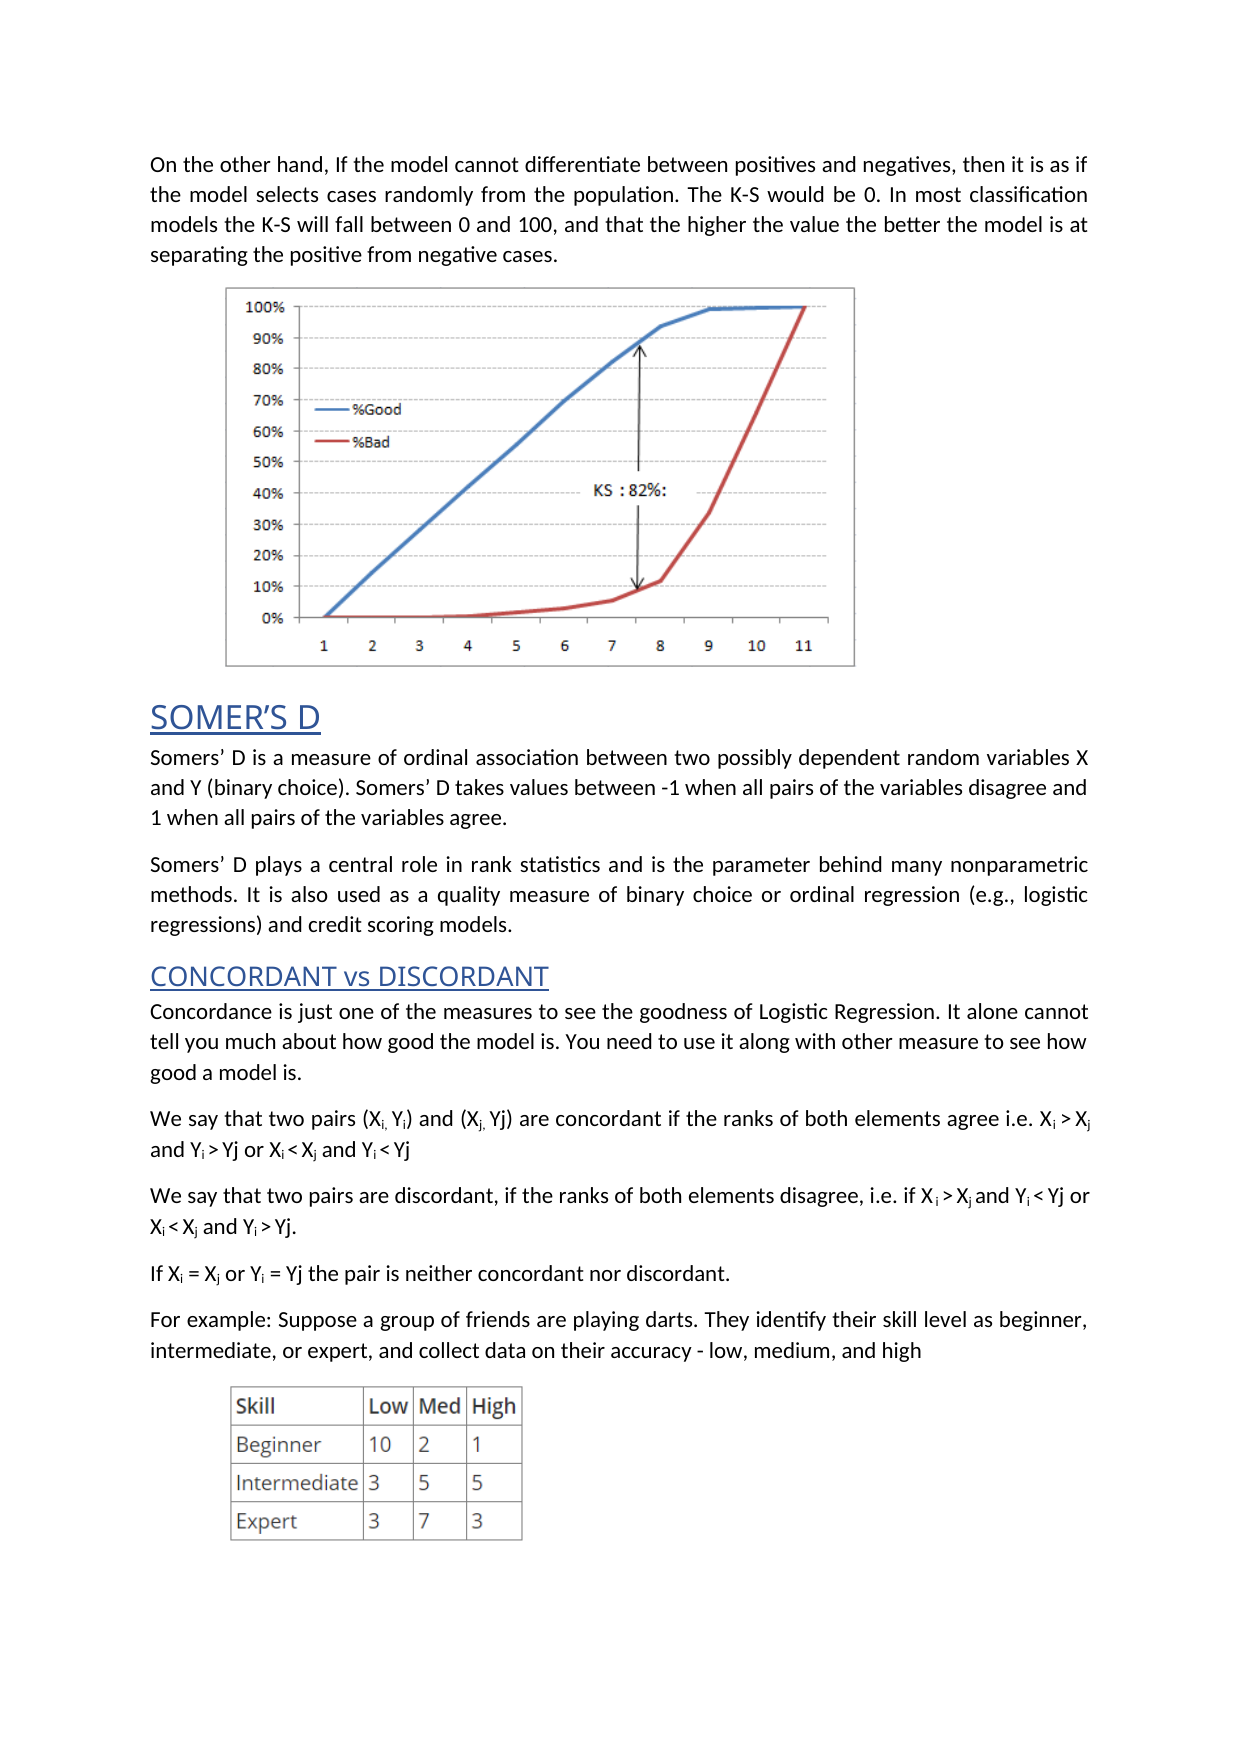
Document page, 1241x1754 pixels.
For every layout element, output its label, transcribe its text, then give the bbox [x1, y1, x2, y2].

text On the other hand, If the model cannot differentiate between positives and negatives, then it is as if the model selects cases randomly from the population. The K-S would be 0. In most classification models the K-S will fall between 0 and 100, and that the higher the value the better the model is at separating the positive from negative cases. [150, 150, 1090, 269]
text Somers’ D is a measure of ordinal association between two possibly dependent random variables X and Y (binary choice). Somers’ D takes values between -1 when all pairs of the variables disagree and 1 when all pairs of the variables agree. [150, 743, 1090, 831]
subtitle CONCORDANT vs DISCORDANT [150, 957, 1090, 994]
text Somers’ D plays a central role in rank statistics and is the parameter behind many nonparametric methods. It is also used as a quality measure of binary choice or ordinal regression (e.g., logistic regressions) and credit scoring models. [150, 850, 1090, 938]
picture [225, 1382, 528, 1546]
picture [225, 287, 857, 667]
text If Xi = Xj or Yi = Yj the pair is neither concordant nor discordant. [150, 1259, 1090, 1287]
text Concordance is just one of the measures to see the goodness of Logistic Regression. It alone cannot tell you much about how good the model is. You need to use it along with other measure to see how good a model is. [150, 997, 1090, 1086]
text For example: Suppose a group of friends are playing darts. They identify their skill level as beginner, intermediate, or expert, and collect data on their accuracy - low, medium, and high [150, 1306, 1090, 1364]
subtitle SOMER’S D [150, 694, 1090, 739]
text We say that two pairs are discordant, if the ranks of both elements disagree, i.e. if Xi > Xj and Yi < Yj or Xi < Xj and Yi > Yj. [150, 1182, 1090, 1240]
text We say that two pairs (Xi, Yi) and (Xj, Yj) are concordant if the ranks of both elements agree i.e. Xi > Xj and Yi > Yj or Xi < Xj and Yi < Yj [150, 1104, 1090, 1163]
